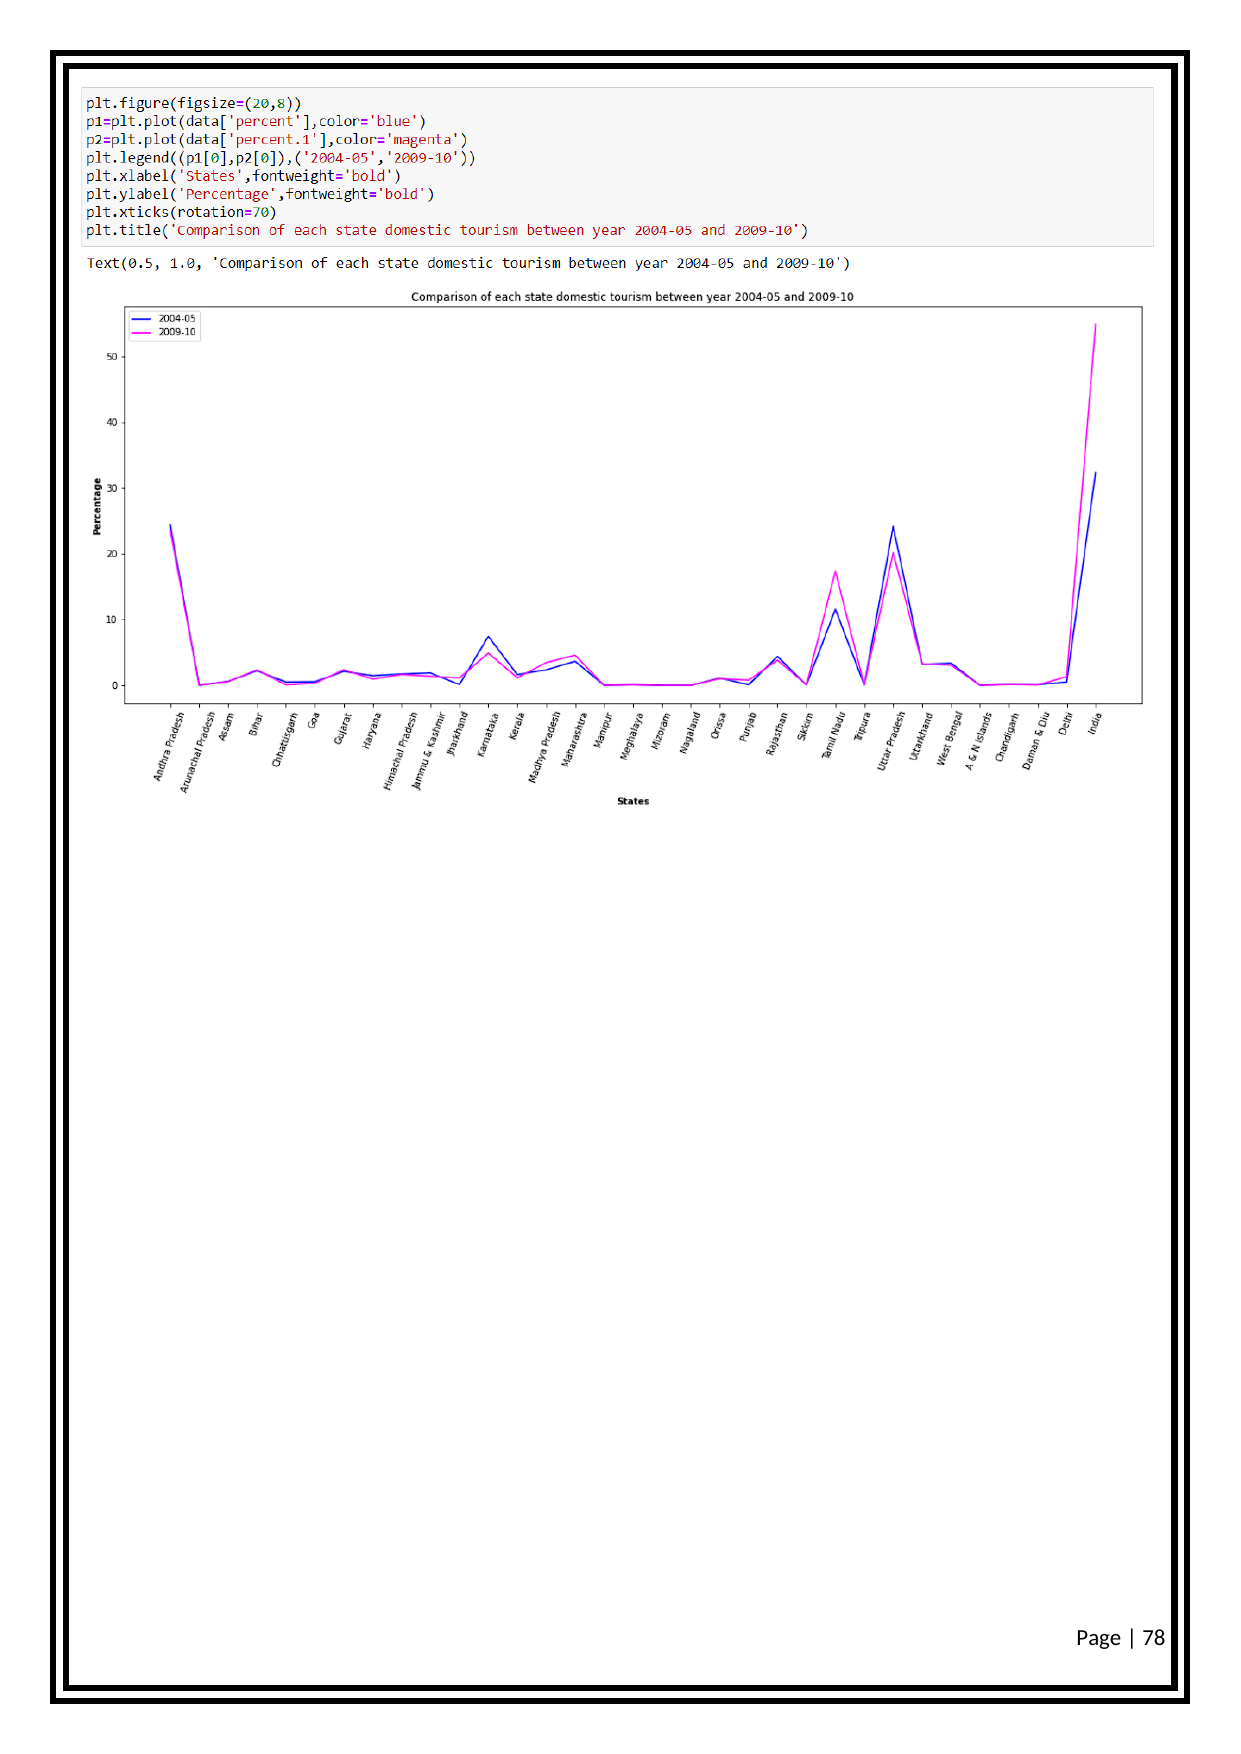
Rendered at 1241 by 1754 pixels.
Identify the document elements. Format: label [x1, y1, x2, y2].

picture [75, 75, 1166, 823]
